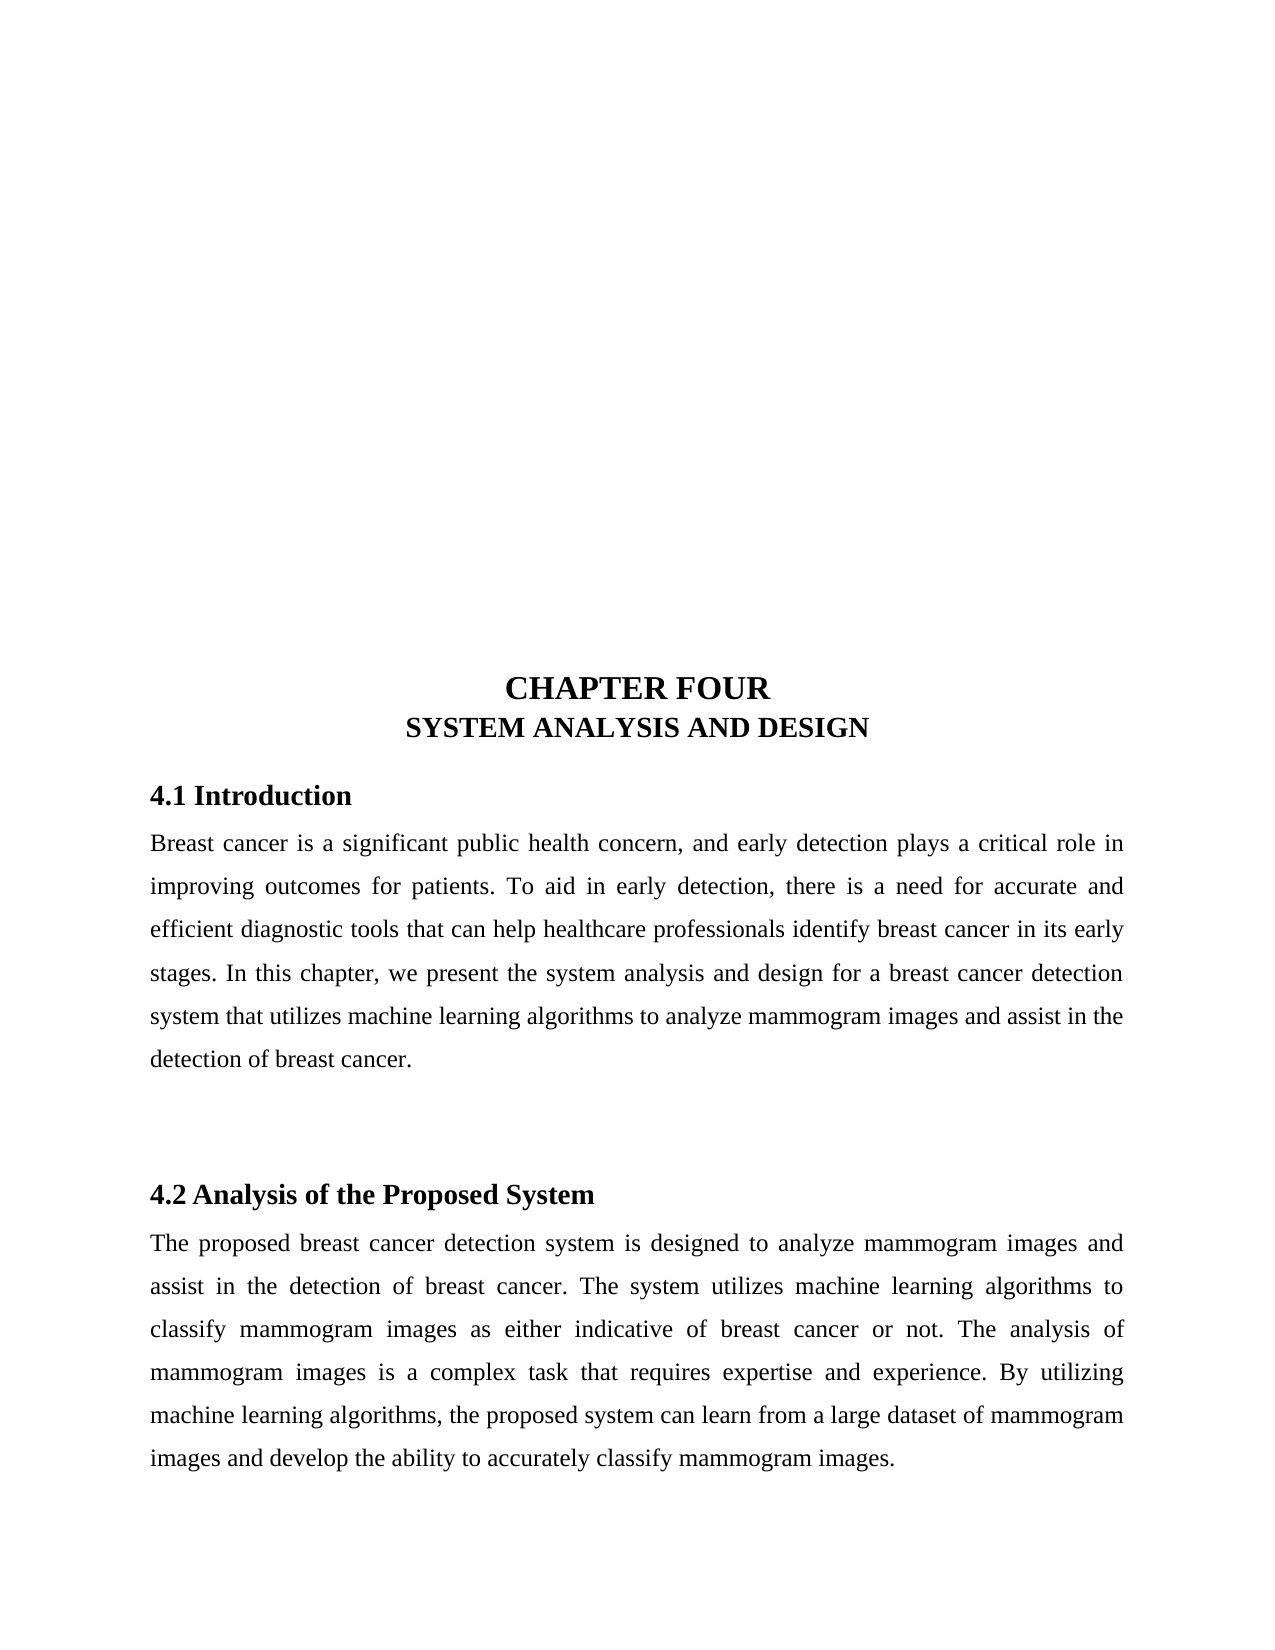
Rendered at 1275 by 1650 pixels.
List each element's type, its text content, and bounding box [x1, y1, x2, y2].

text SYSTEM ANALYSIS AND DESIGN [150, 904, 1125, 938]
text Breast cancer is a significant public health concern, and early detection plays a critical role in improving outcomes for patients. To aid in early detection, there is a need for accurate and efficient diagnostic tools that can help healthcare professionals identify breast cancer in its early stages. In this chapter, we present the system analysis and design for a breast cancer detection system that utilizes machine learning algorithms to analyze mammogram images and assist in the detection of breast cancer. [150, 1023, 1125, 1267]
subtitle CHAPTER FOUR [150, 863, 1125, 901]
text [150, 1422, 1125, 1494]
subtitle 4.2 Analysis of the Proposed System [150, 1372, 1125, 1405]
subtitle 4.1 Introduction [150, 972, 1125, 1006]
